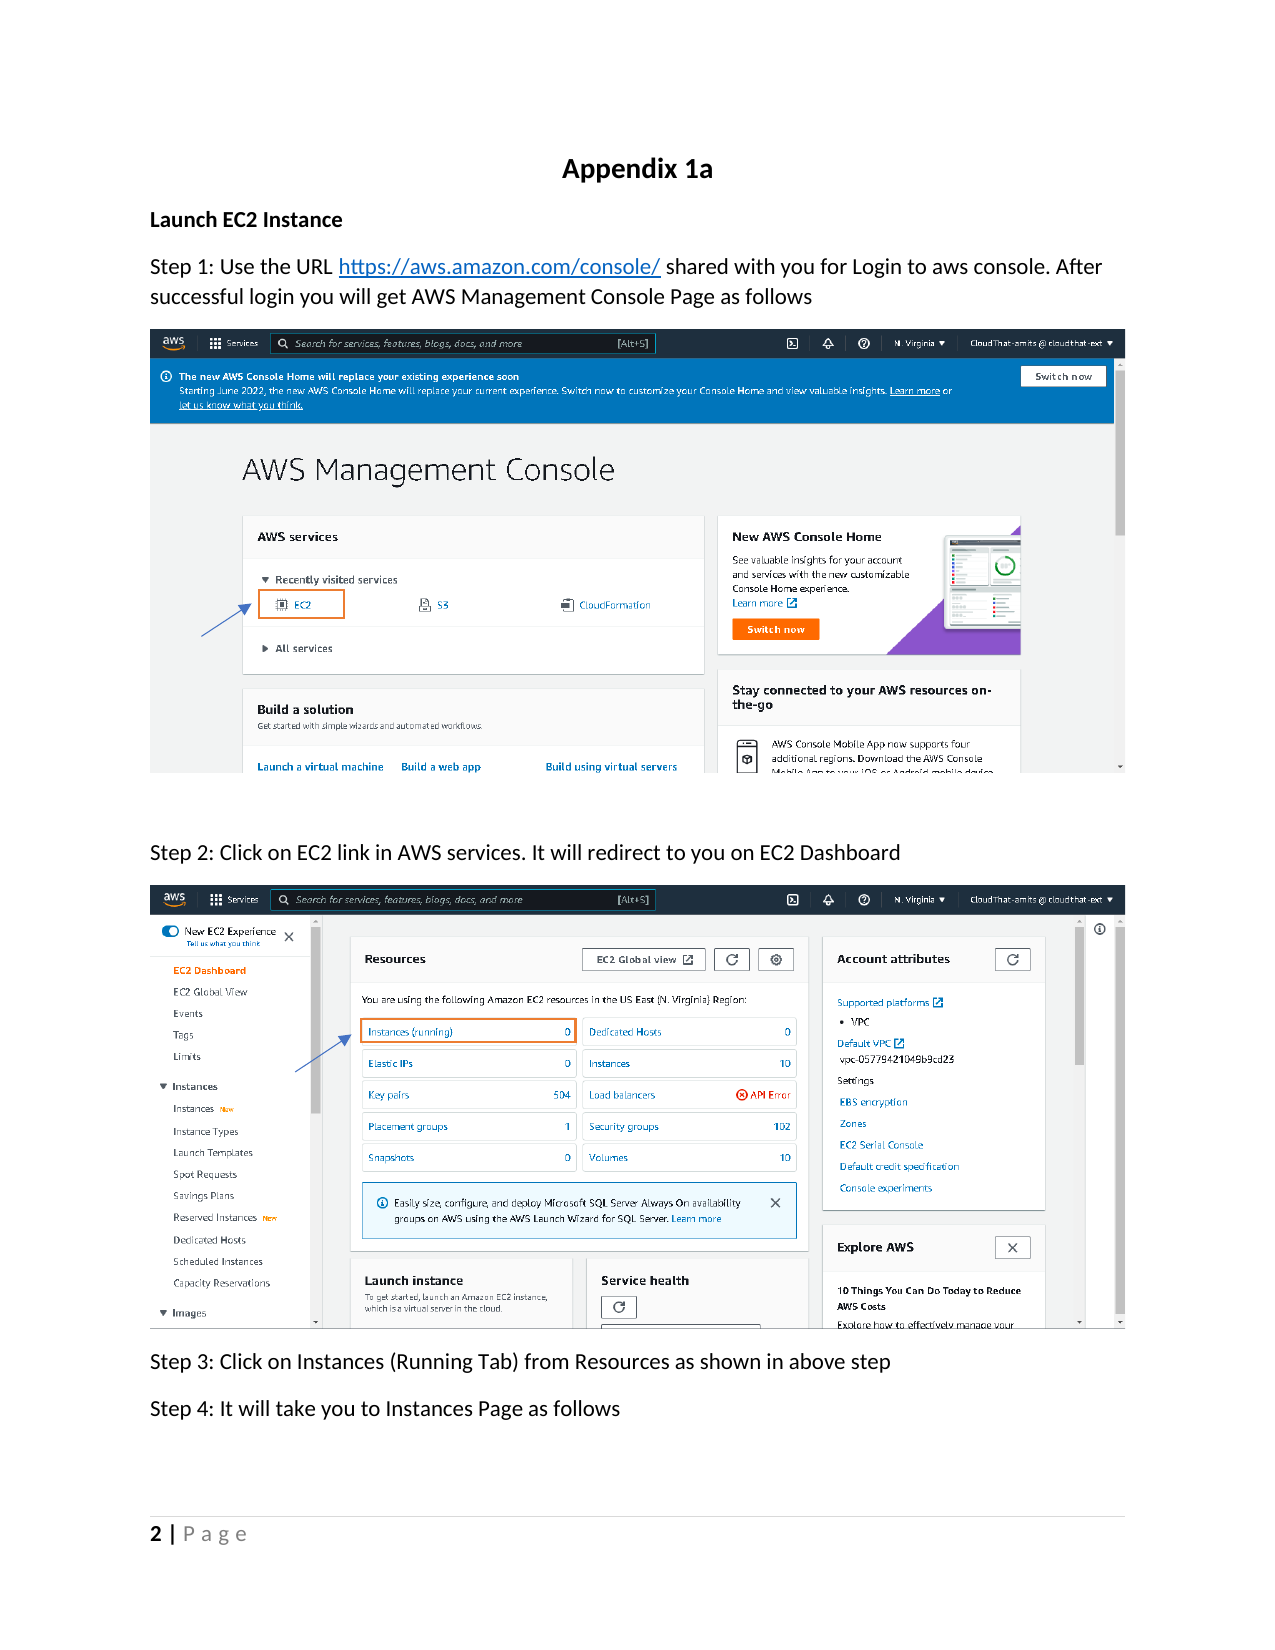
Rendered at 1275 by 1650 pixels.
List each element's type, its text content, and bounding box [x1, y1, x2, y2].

picture [150, 329, 1125, 773]
text Launch EC2 Instance [150, 205, 1125, 233]
text Step 4: It will take you to Instances Page as follows [150, 1394, 1125, 1422]
text Step 3: Click on Instances (Running Tab) from Resources as shown in above step [150, 1347, 1125, 1375]
picture [150, 885, 1125, 1329]
text Step 2: Click on EC2 link in AWS services. It will redirect to you on EC2 Dashboard [150, 838, 1125, 866]
text Step 1: Use the URL https://aws.amazon.com/console/ shared with you for Login to aws console. After successful login you will get AWS Management Console Page as follows [150, 252, 1125, 310]
text Appendix 1a [150, 150, 1125, 186]
